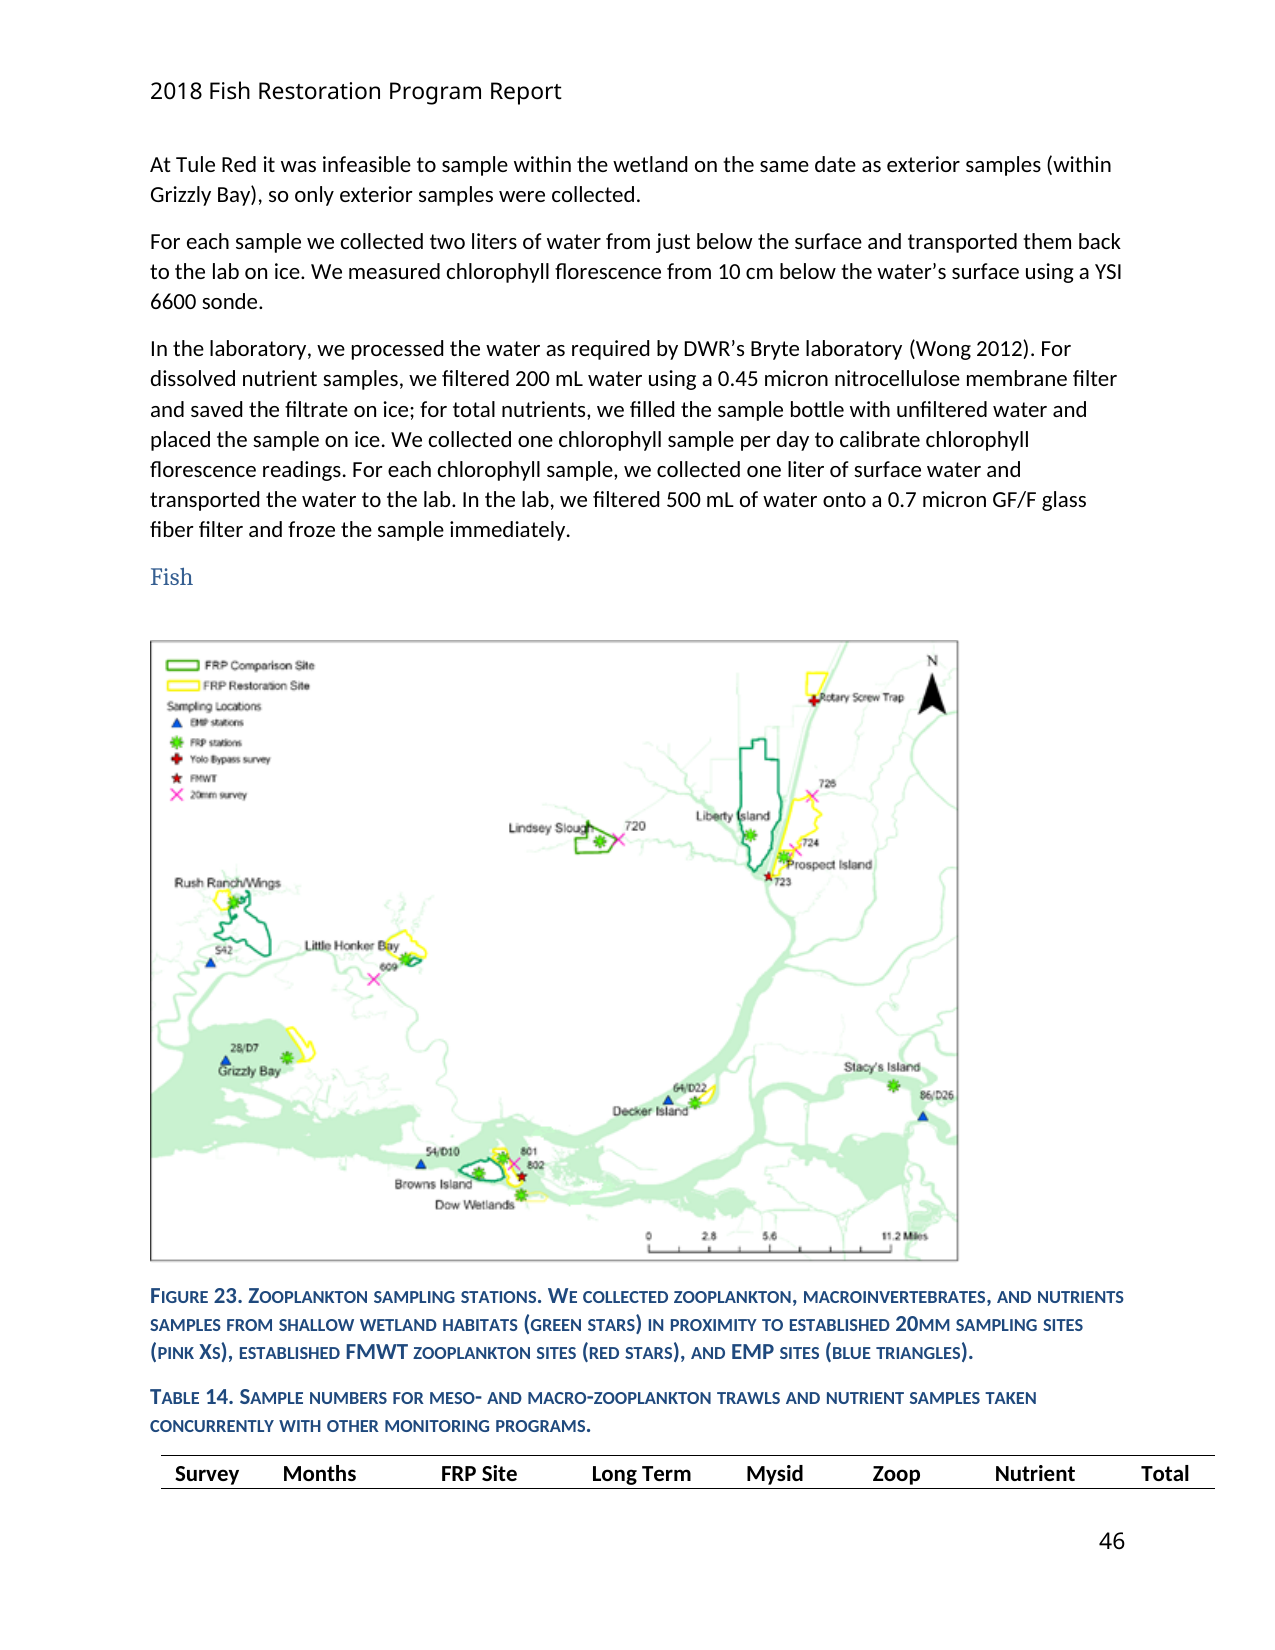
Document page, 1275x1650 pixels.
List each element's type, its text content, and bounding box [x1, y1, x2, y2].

subtitle Fish [150, 562, 1125, 591]
picture [150, 640, 960, 1263]
table_header Survey [161, 1456, 252, 1487]
text In the laboratory, we processed the water as required by DWR’s Bryte laboratory (Wong 2012). For dissolved nutrient samples, we filtered 200 mL water using a 0.45 micron nitrocellulose membrane filter and saved the filtrate on ice; for total nutrients, we filled the sample bottle with unfiltered water and placed the sample on ice. We collected one chlorophyll sample per day to calibrate chlorophyll florescence readings. For each chlorophyll sample, we collected one liter of surface water and transported the water to the lab. In the lab, we filtered 500 mL of water onto a 0.7 micron GF/F glass fiber filter and froze the sample immediately. [150, 334, 1125, 544]
table_header Mysid Trawl [711, 1456, 838, 1487]
text Figure . Zooplankton sampling stations. We collected zooplankton, macroinvertebrates, and nutrients samples from shallow wetland habitats (green stars) in proximity to established 20mm sampling sites (pink Xs), established FMWT zooplankton sites (red stars), and EMP sites (blue triangles). [150, 1281, 1125, 1365]
table_header Zoop Trawl [838, 1456, 955, 1487]
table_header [955, 1456, 1115, 1487]
text Table . Sample numbers for meso- and macro-zooplankton trawls and nutrient samples taken concurrently with other monitoring programs. [150, 1382, 1125, 1438]
table_header Total [1115, 1456, 1215, 1487]
table_header Long Term Site [572, 1456, 711, 1487]
text At Tule Red it was infeasible to sample within the wetland on the same date as exterior samples (within Grizzly Bay), so only exterior samples were collected. [150, 150, 1125, 208]
table_header FRP Site [386, 1456, 572, 1487]
text For each sample we collected two liters of water from just below the surface and transported them back to the lab on ice. We measured chlorophyll florescence from 10 cm below the water’s surface using a YSI 6600 sonde. [150, 227, 1125, 316]
table_header Months [253, 1456, 386, 1487]
